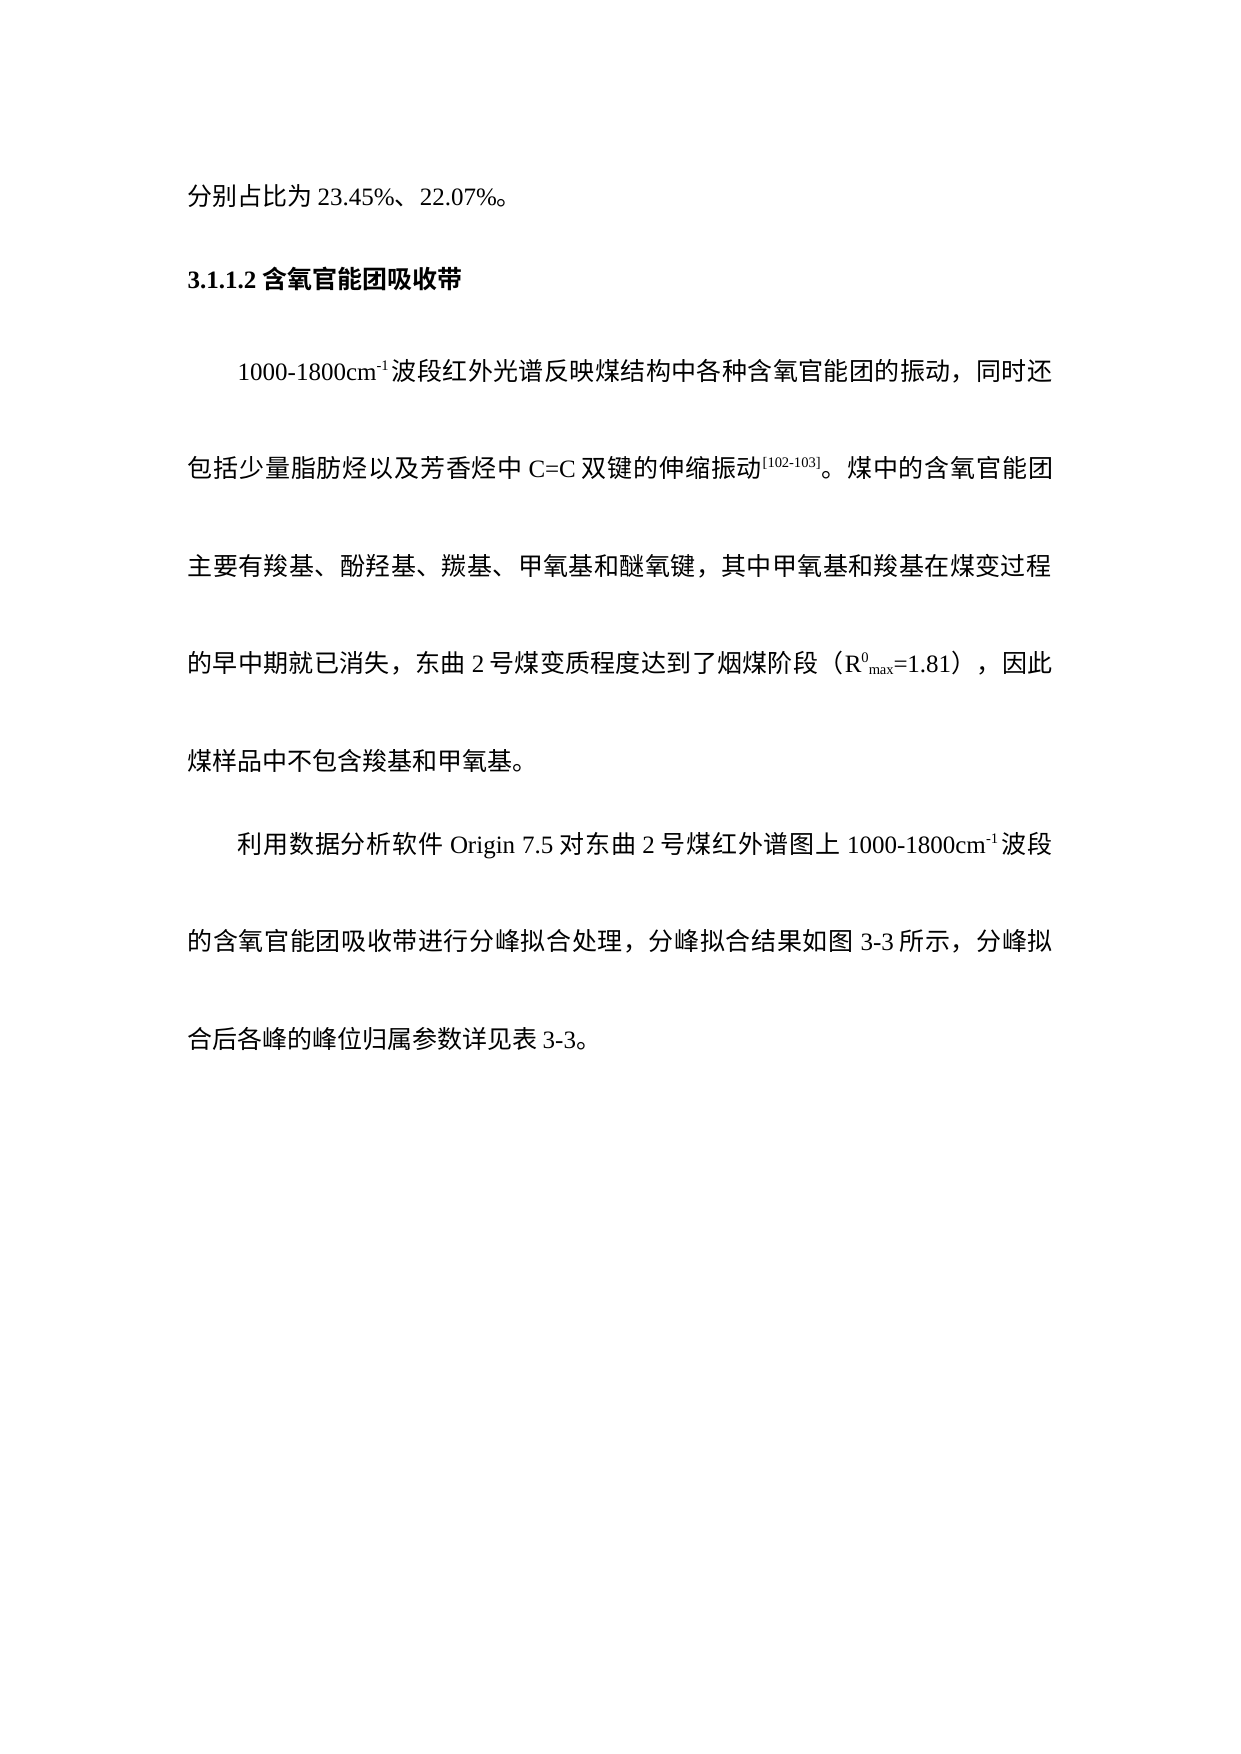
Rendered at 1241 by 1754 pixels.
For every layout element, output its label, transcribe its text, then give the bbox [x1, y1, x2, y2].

text 1000-1800cm-1波段红外光谱反映煤结构中各种含氧官能团的振动，同时还包括少量脂肪烃以及芳香烃中C=C双键的伸缩振动[102-103]。煤中的含氧官能团主要有羧基、酚羟基、羰基、甲氧基和醚氧键，其中甲氧基和羧基在煤变过程的早中期就已消失，东曲2号煤变质程度达到了烟煤阶段（R0max=1.81），因此煤样品中不包含羧基和甲氧基。 [187, 337, 1053, 792]
text 利用数据分析软件Origin 7.5对东曲2号煤红外谱图上1000-1800cm-1波段的含氧官能团吸收带进行分峰拟合处理，分峰拟合结果如图3-3所示，分峰拟合后各峰的峰位归属参数详见表3-3。 [187, 810, 1053, 1070]
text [187, 162, 1053, 227]
text 3.1.1.2 含氧官能团吸收带 [187, 245, 1053, 310]
